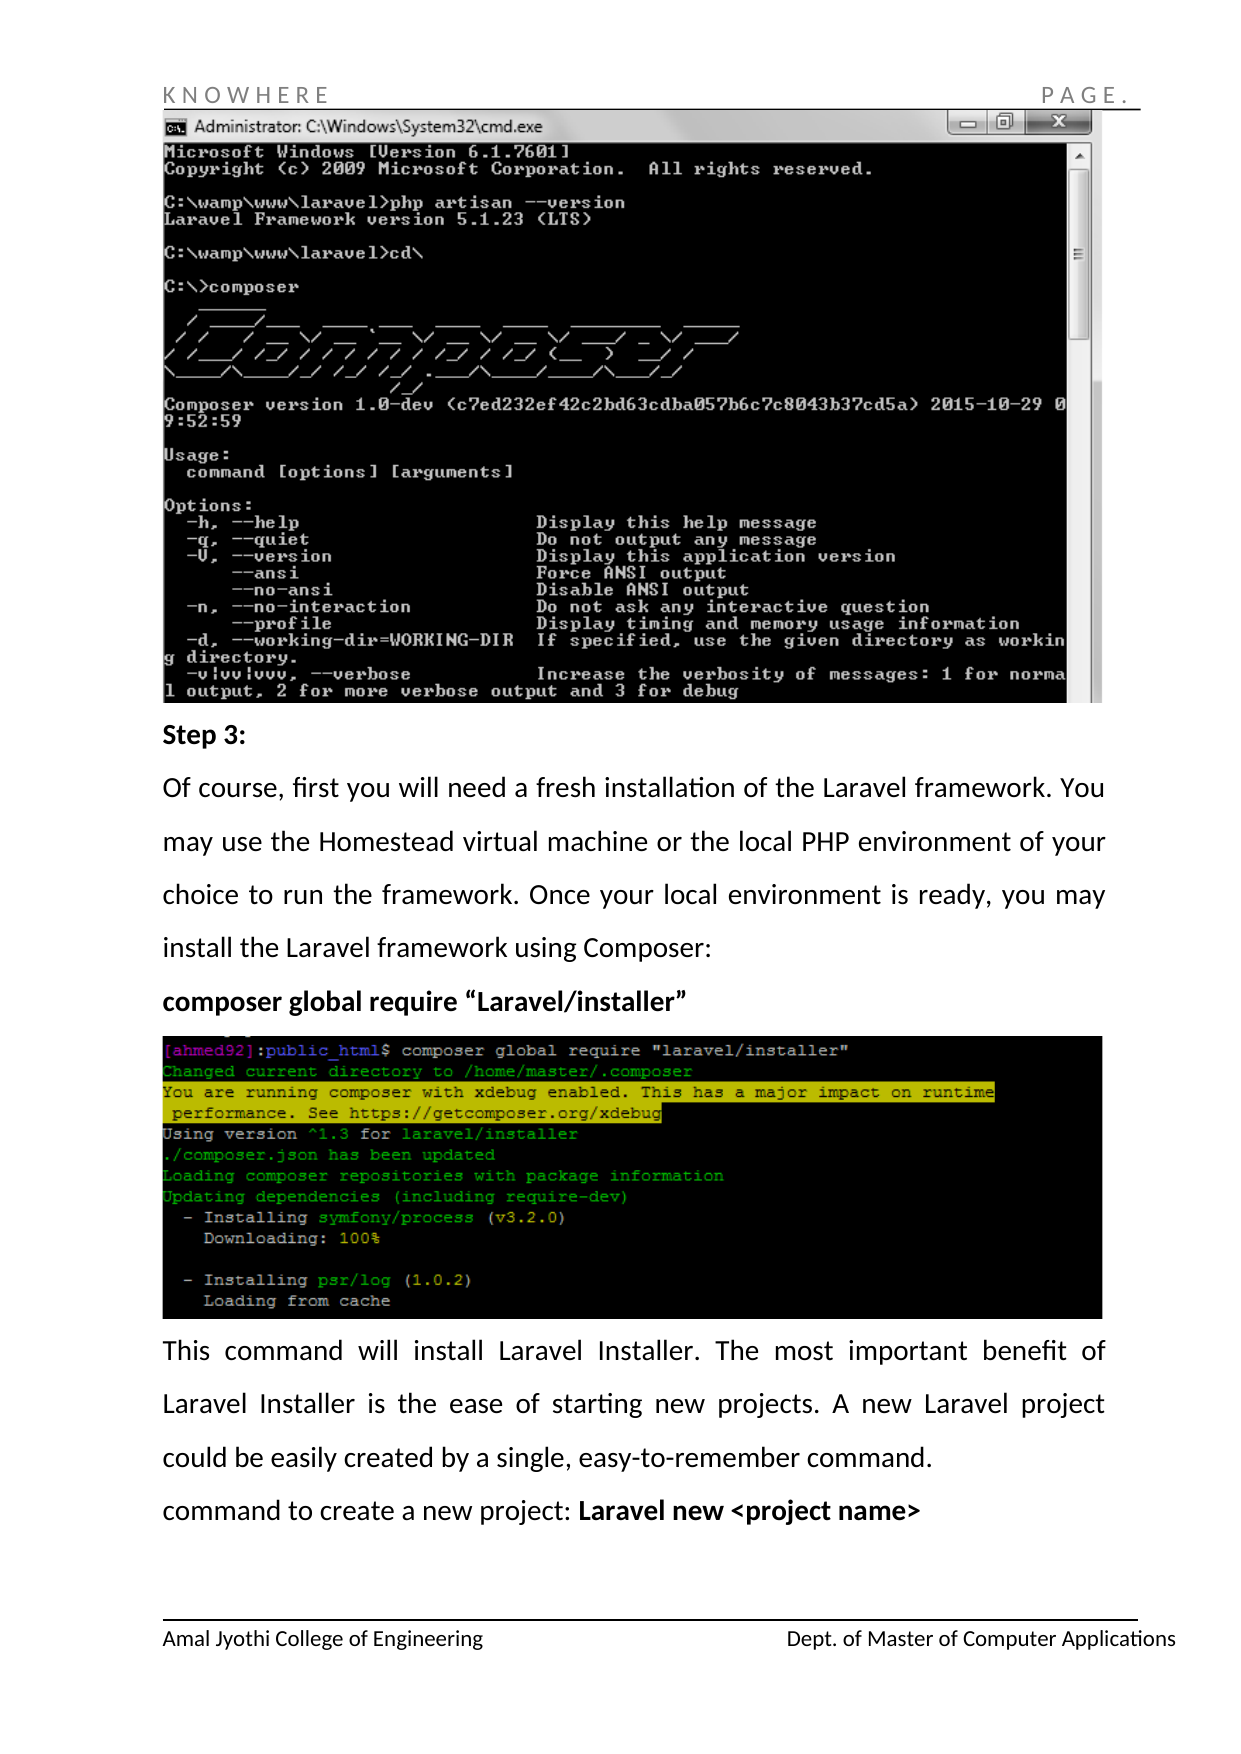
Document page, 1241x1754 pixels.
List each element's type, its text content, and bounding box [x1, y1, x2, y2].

text command to create a new project: Laravel new <project name> [162, 1492, 1107, 1528]
text Of course, first you will need a fresh installation of the Laravel framework. You may use the Homestead virtual machine or the local PHP environment of your choice to run the framework. Once your local environment is ready, you may install the Laravel framework using Composer: [162, 769, 1107, 965]
text This command will install Laravel Installer. The most important benefit of Laravel Installer is the ease of starting new projects. A new Laravel project could be easily created by a single, easy-to-remember command. [162, 1332, 1107, 1474]
text Step 3: [162, 716, 1107, 751]
picture [162, 1036, 1103, 1319]
text composer global require “Laravel/installer” [162, 983, 1107, 1019]
